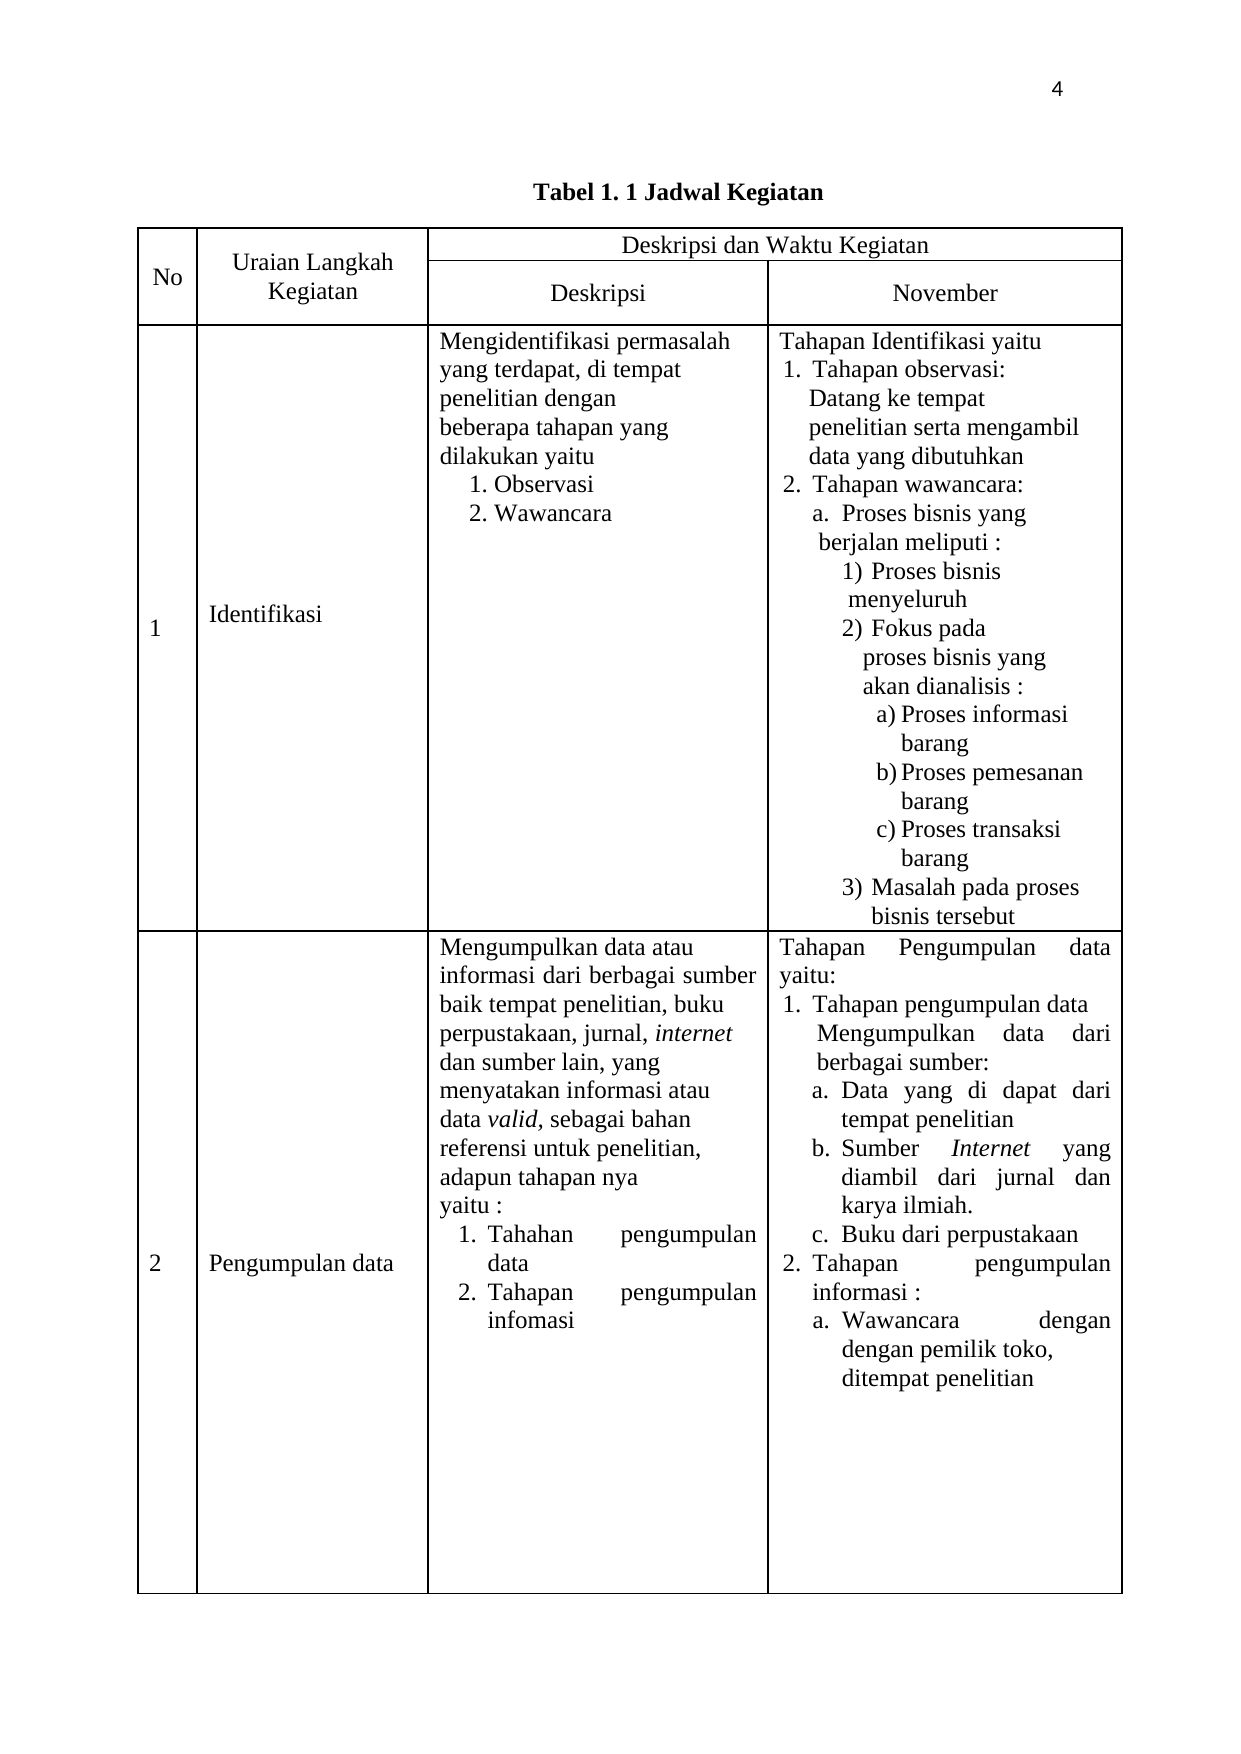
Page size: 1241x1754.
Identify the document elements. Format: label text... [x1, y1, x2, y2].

table_cell Tahapan Pengumpulan data yaitu: Tahapan pengumpulan data Mengumpulkan data dari berbagai sumber: Data yang di dapat dari tempat penelitian Sumber Internet yang diambil dari jurnal dan karya ilmiah. Buku dari perpustakaan Tahapan pengumpulan informasi : Wawancara dengan dengan pemilik toko, ditempat penelitian [769, 932, 1121, 1419]
table_header Uraian Langkah Kegiatan [198, 229, 427, 324]
table_cell [769, 1420, 1121, 1593]
table_cell 1 [139, 326, 196, 929]
table_header Deskripsi dan Waktu Kegiatan [429, 229, 1121, 259]
table_cell Deskripsi [429, 261, 767, 324]
table_cell 2 [139, 932, 196, 1593]
table_cell Mengidentifikasi permasalah yang terdapat, di tempat penelitian dengan beberapa tahapan yang dilakukan yaitu 1. Observasi 2. Wawancara [429, 326, 767, 527]
table_cell November [769, 261, 1121, 324]
text Tabel 1. 1 Jadwal Kegiatan [311, 177, 1063, 206]
table_cell [429, 527, 767, 929]
table_cell Identifikasi [198, 326, 427, 929]
table_cell Pengumpulan data [198, 932, 427, 1593]
table_header No [139, 229, 196, 324]
table_cell Tahapan Identifikasi yaitu Tahapan observasi: Datang ke tempat penelitian serta mengambil data yang dibutuhkan Tahapan wawancara: Proses bisnis yang berjalan meliputi : Proses bisnis menyeluruh Fokus pada proses bisnis yang akan dianalisis : Proses informasi barang Proses pemesanan barang Proses transaksi barang Masalah pada proses bisnis tersebut [769, 326, 1121, 929]
table_cell Mengumpulkan data atau informasi dari berbagai sumber baik tempat penelitian, buku perpustakaan, jurnal, internet dan sumber lain, yang menyatakan informasi atau data valid, sebagai bahan referensi untuk penelitian, adapun tahapan nya yaitu : Tahahan pengumpulan data Tahapan pengumpulan infomasi [429, 932, 767, 1593]
